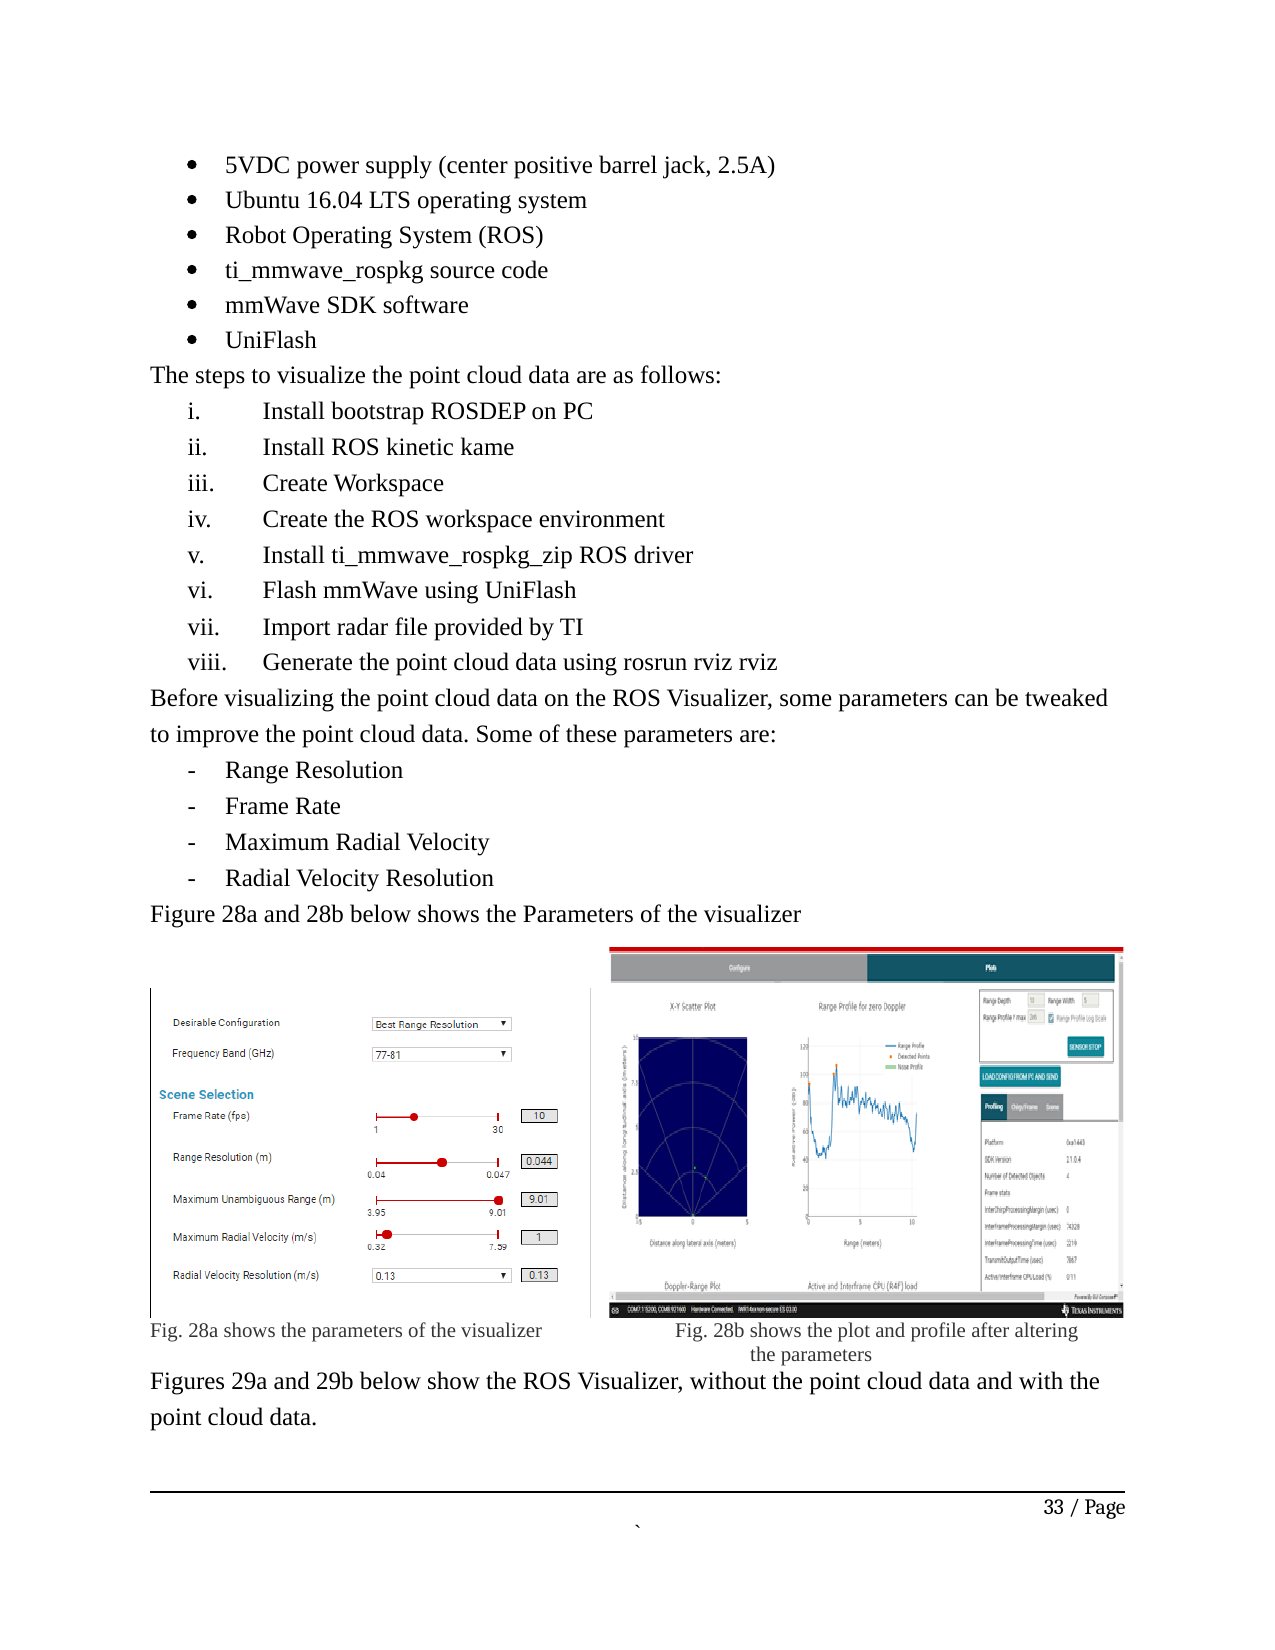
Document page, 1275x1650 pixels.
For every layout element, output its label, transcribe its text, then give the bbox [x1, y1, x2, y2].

text Figure 28a and 28b below shows the Parameters of the visualizer [150, 899, 1125, 928]
list Ubuntu 16.04 LTS operating system [187, 185, 1125, 214]
list Flash mmWave using UniFlash [187, 576, 1125, 604]
list Install ti_mmwave_rospkg_zip ROS driver [187, 540, 1125, 568]
picture [150, 988, 591, 1318]
list Install bootstrap ROSDEP on PC [187, 396, 1125, 425]
text The steps to visualize the point cloud data are as follows: [150, 360, 1125, 389]
list 5VDC power supply (center positive barrel jack, 2.5A) [187, 150, 1125, 179]
list ti_mmwave_rospkg source code [187, 255, 1125, 284]
list Import radar file provided by TI [187, 612, 1125, 640]
list Frame Rate [187, 791, 1125, 820]
list Robot Operating System (ROS) [187, 220, 1125, 249]
list Create the ROS workspace environment [187, 504, 1125, 532]
list Range Resolution [187, 755, 1125, 784]
list mmWave SDK software [187, 290, 1125, 319]
list Maximum Radial Velocity [187, 827, 1125, 856]
list UniFlash [187, 325, 1125, 354]
text Figures 29a and 29b below show the ROS Visualizer, without the point cloud data and with the point cloud data. [150, 1366, 1125, 1431]
text Before visualizing the point cloud data on the ROS Visualizer, some parameters can be tweaked to improve the point cloud data. Some of these parameters are: [150, 683, 1125, 748]
list Create Workspace [187, 468, 1125, 497]
list Install ROS kinetic kame [187, 432, 1125, 461]
list Radial Velocity Resolution [187, 863, 1125, 892]
picture [609, 947, 1124, 1318]
list Generate the point cloud data using rosrun rviz rviz [187, 647, 1125, 676]
text Fig. 28a shows the parameters of the visualizer Fig. 28b shows the plot and profile after altering the parameters [150, 1318, 1125, 1366]
